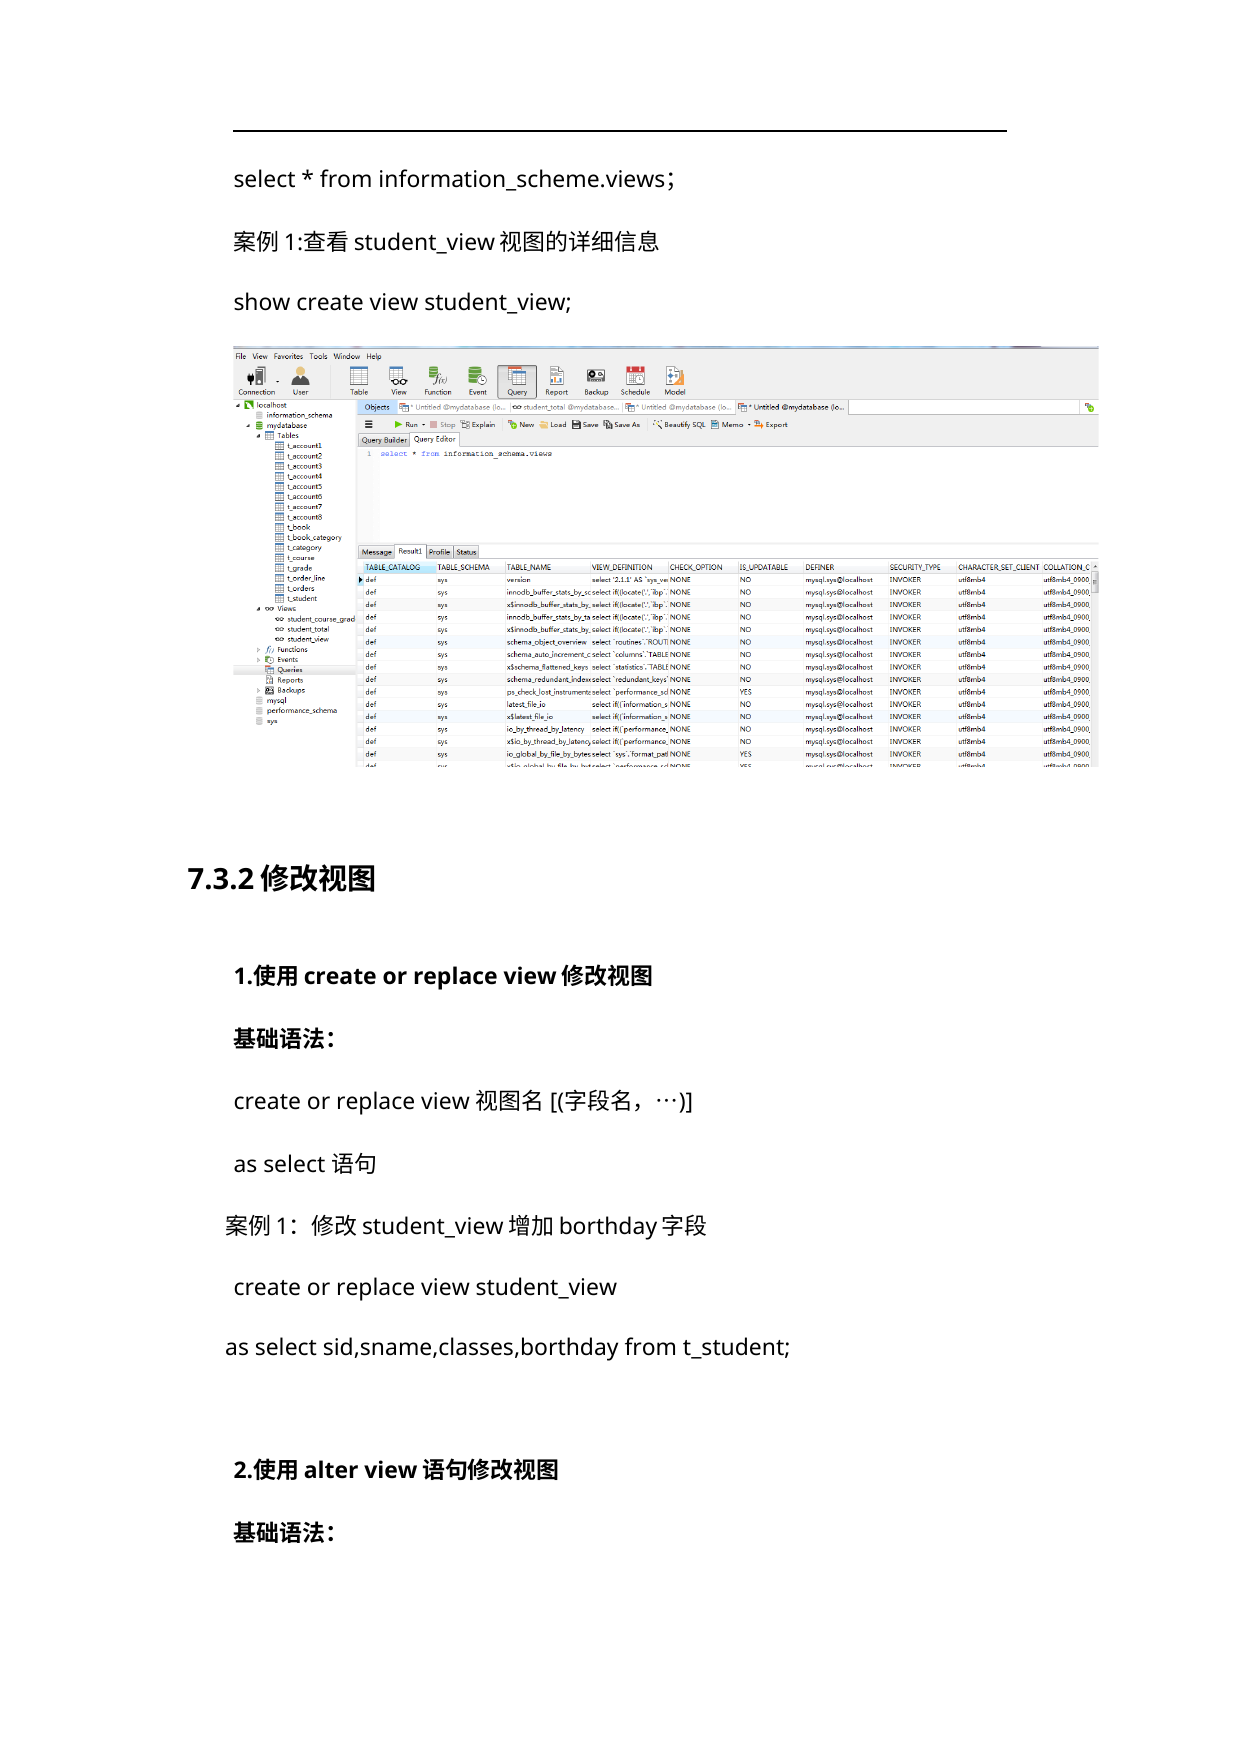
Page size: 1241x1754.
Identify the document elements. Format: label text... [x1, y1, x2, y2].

list as select 语句 [233, 1146, 1007, 1179]
list 案例1：修改student_view增加borthday字段 [187, 1208, 1007, 1241]
list as select sid,sname,classes,borthday from t_student; [187, 1331, 1007, 1362]
list 案例1:查看student_view视图的详细信息 [233, 224, 1007, 257]
list 基础语法： [233, 1514, 1007, 1548]
list 基础语法： [233, 1021, 1007, 1054]
list create or replace view student_view [187, 1271, 1007, 1302]
list create or replace view 视图名 [(字段名，…)] [233, 1083, 1007, 1116]
picture [233, 346, 1099, 767]
list 2.使用alter view语句修改视图 [233, 1452, 1007, 1485]
list show create view student_view; [233, 286, 1007, 317]
list select * from information_scheme.views； [233, 161, 1007, 194]
list 1.使用create or replace view修改视图 [233, 958, 1007, 992]
subtitle 7.3.2修改视图 [187, 856, 1007, 898]
